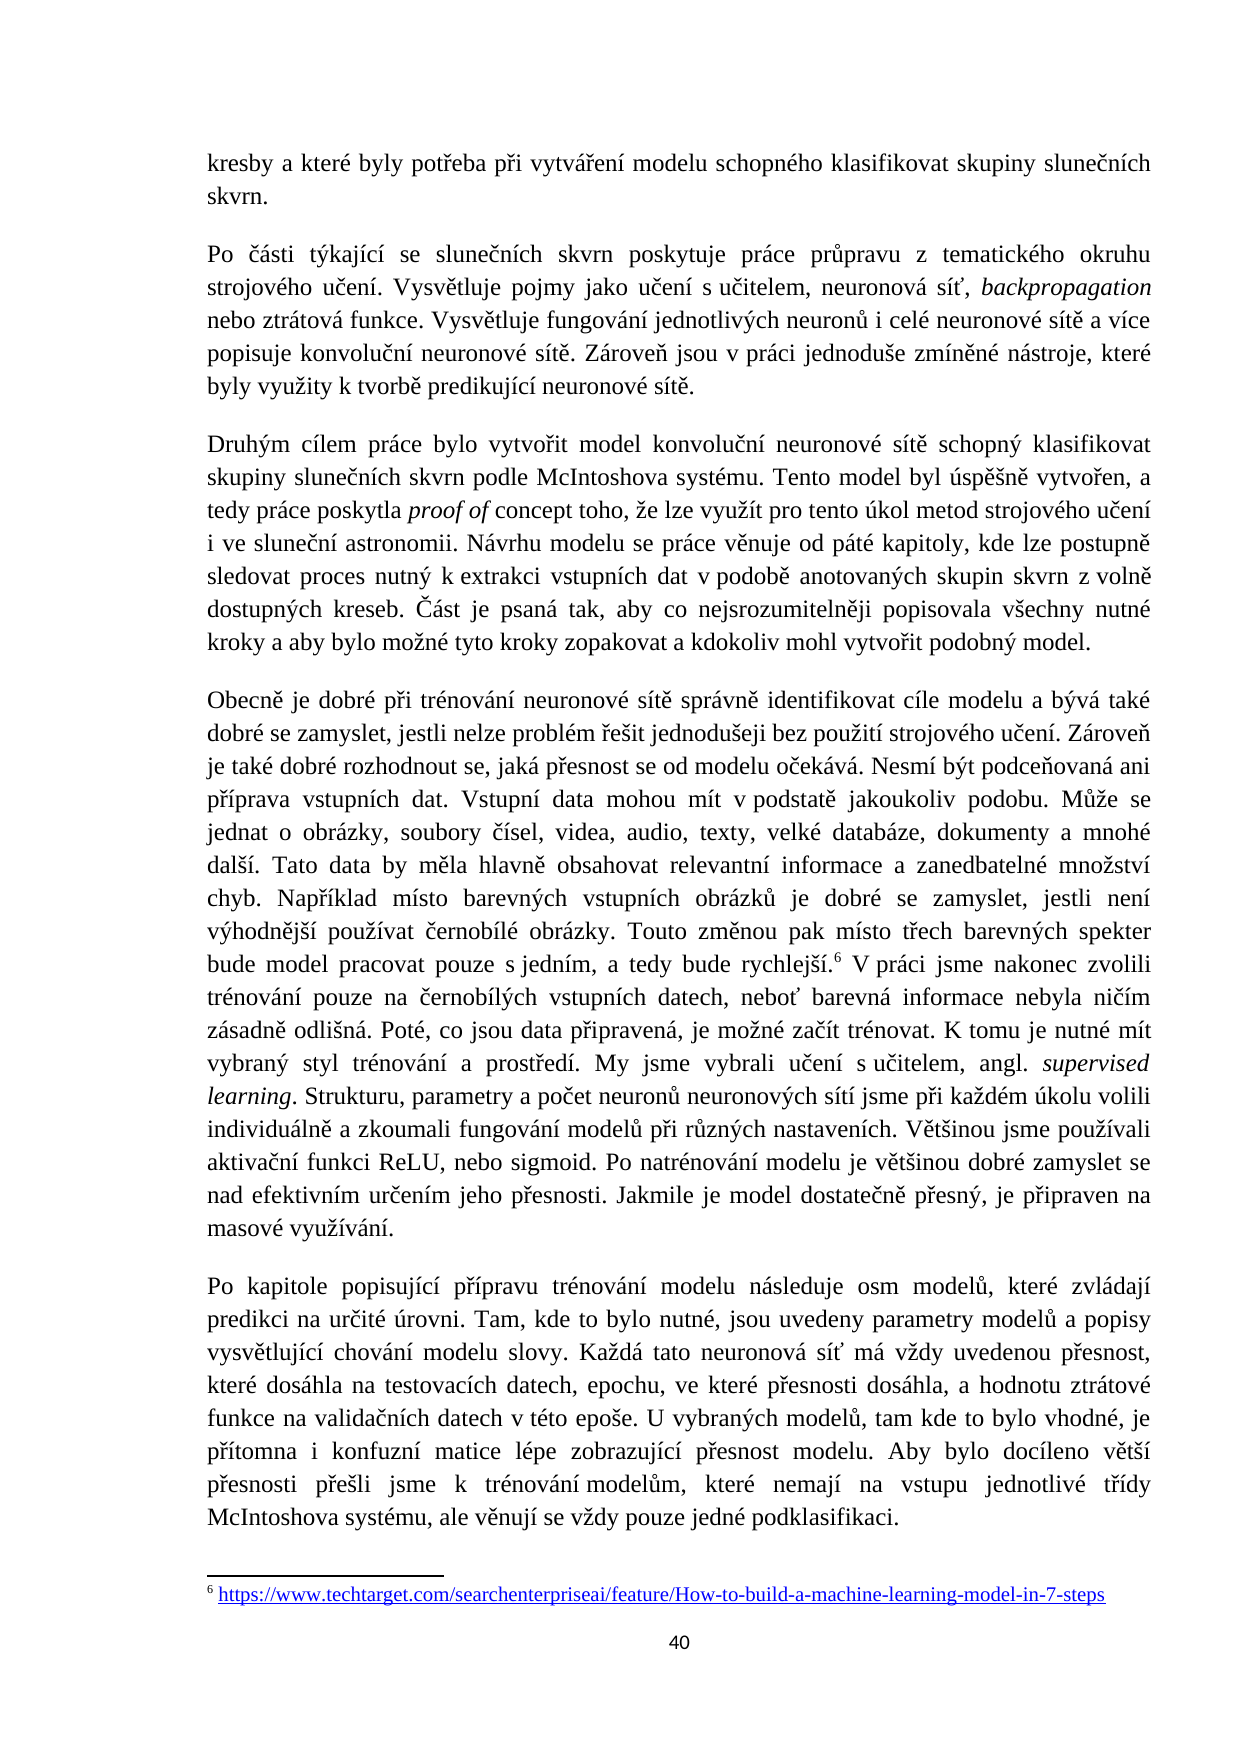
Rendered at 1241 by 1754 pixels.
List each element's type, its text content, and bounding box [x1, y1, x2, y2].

text Po kapitole popisující přípravu trénování modelu následuje osm modelů, které zvládají predikci na určité úrovni. Tam, kde to bylo nutné, jsou uvedeny parametry modelů a popisy vysvětlující chování modelu slovy. Každá tato neuronová síť má vždy uvedenou přesnost, které dosáhla na testovacích datech, epochu, ve které přesnosti dosáhla, a hodnotu ztrátové funkce na validačních datech v této epoše. U vybraných modelů, tam kde to bylo vhodné, je přítomna i konfuzní matice lépe zobrazující přesnost modelu. Aby bylo docíleno větší přesnosti přešli jsme k trénování modelům, které nemají na vstupu jednotlivé třídy McIntoshova systému, ale věnují se vždy pouze jedné podklasifikaci. [207, 1271, 1152, 1531]
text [207, 148, 1152, 209]
text Po části týkající se slunečních skvrn poskytuje práce průpravu z tematického okruhu strojového učení. Vysvětluje pojmy jako učení s učitelem, neuronová síť, backpropagation nebo ztrátová funkce. Vysvětluje fungování jednotlivých neuronů i celé neuronové sítě a více popisuje konvoluční neuronové sítě. Zároveň jsou v práci jednoduše zmíněné nástroje, které byly využity k tvorbě predikující neuronové sítě. [207, 239, 1152, 399]
text Obecně je dobré při trénování neuronové sítě správně identifikovat cíle modelu a bývá také dobré se zamyslet, jestli nelze problém řešit jednodušeji bez použití strojového učení. Zároveň je také dobré rozhodnout se, jaká přesnost se od modelu očekává. Nesmí být podceňovaná ani příprava vstupních dat. Vstupní data mohou mít v podstatě jakoukoliv podobu. Může se jednat o obrázky, soubory čísel, videa, audio, texty, velké databáze, dokumenty a mnohé další. Tato data by měla hlavně obsahovat relevantní informace a zanedbatelné množství chyb. Například místo barevných vstupních obrázků je dobré se zamyslet, jestli není výhodnější používat černobílé obrázky. Touto změnou pak místo třech barevných spekter bude model pracovat pouze s jedním, a tedy bude rychlejší. V práci jsme nakonec zvolili trénování pouze na černobílých vstupních datech, neboť barevná informace nebyla ničím zásadně odlišná. Poté, co jsou data připravená, je možné začít trénovat. K tomu je nutné mít vybraný styl trénování a prostředí. My jsme vybrali učení s učitelem, angl. supervised learning. Strukturu, parametry a počet neuronů neuronových sítí jsme při každém úkolu volili individuálně a zkoumali fungování modelů při různých nastaveních. Většinou jsme používali aktivační funkci ReLU, nebo sigmoid. Po natrénování modelu je většinou dobré zamyslet se nad efektivním určením jeho přesnosti. Jakmile je model dostatečně přesný, je připraven na masové využívání. [207, 685, 1152, 1242]
text Druhým cílem práce bylo vytvořit model konvoluční neuronové sítě schopný klasifikovat skupiny slunečních skvrn podle McIntoshova systému. Tento model byl úspěšně vytvořen, a tedy práce poskytla proof of concept toho, že lze využít pro tento úkol metod strojového učení i ve sluneční astronomii. Návrhu modelu se práce věnuje od páté kapitoly, kde lze postupně sledovat proces nutný k extrakci vstupních dat v podobě anotovaných skupin skvrn z volně dostupných kreseb. Část je psaná tak, aby co nejsrozumitelněji popisovala všechny nutné kroky a aby bylo možné tyto kroky zopakovat a kdokoliv mohl vytvořit podobný model. [207, 429, 1152, 656]
